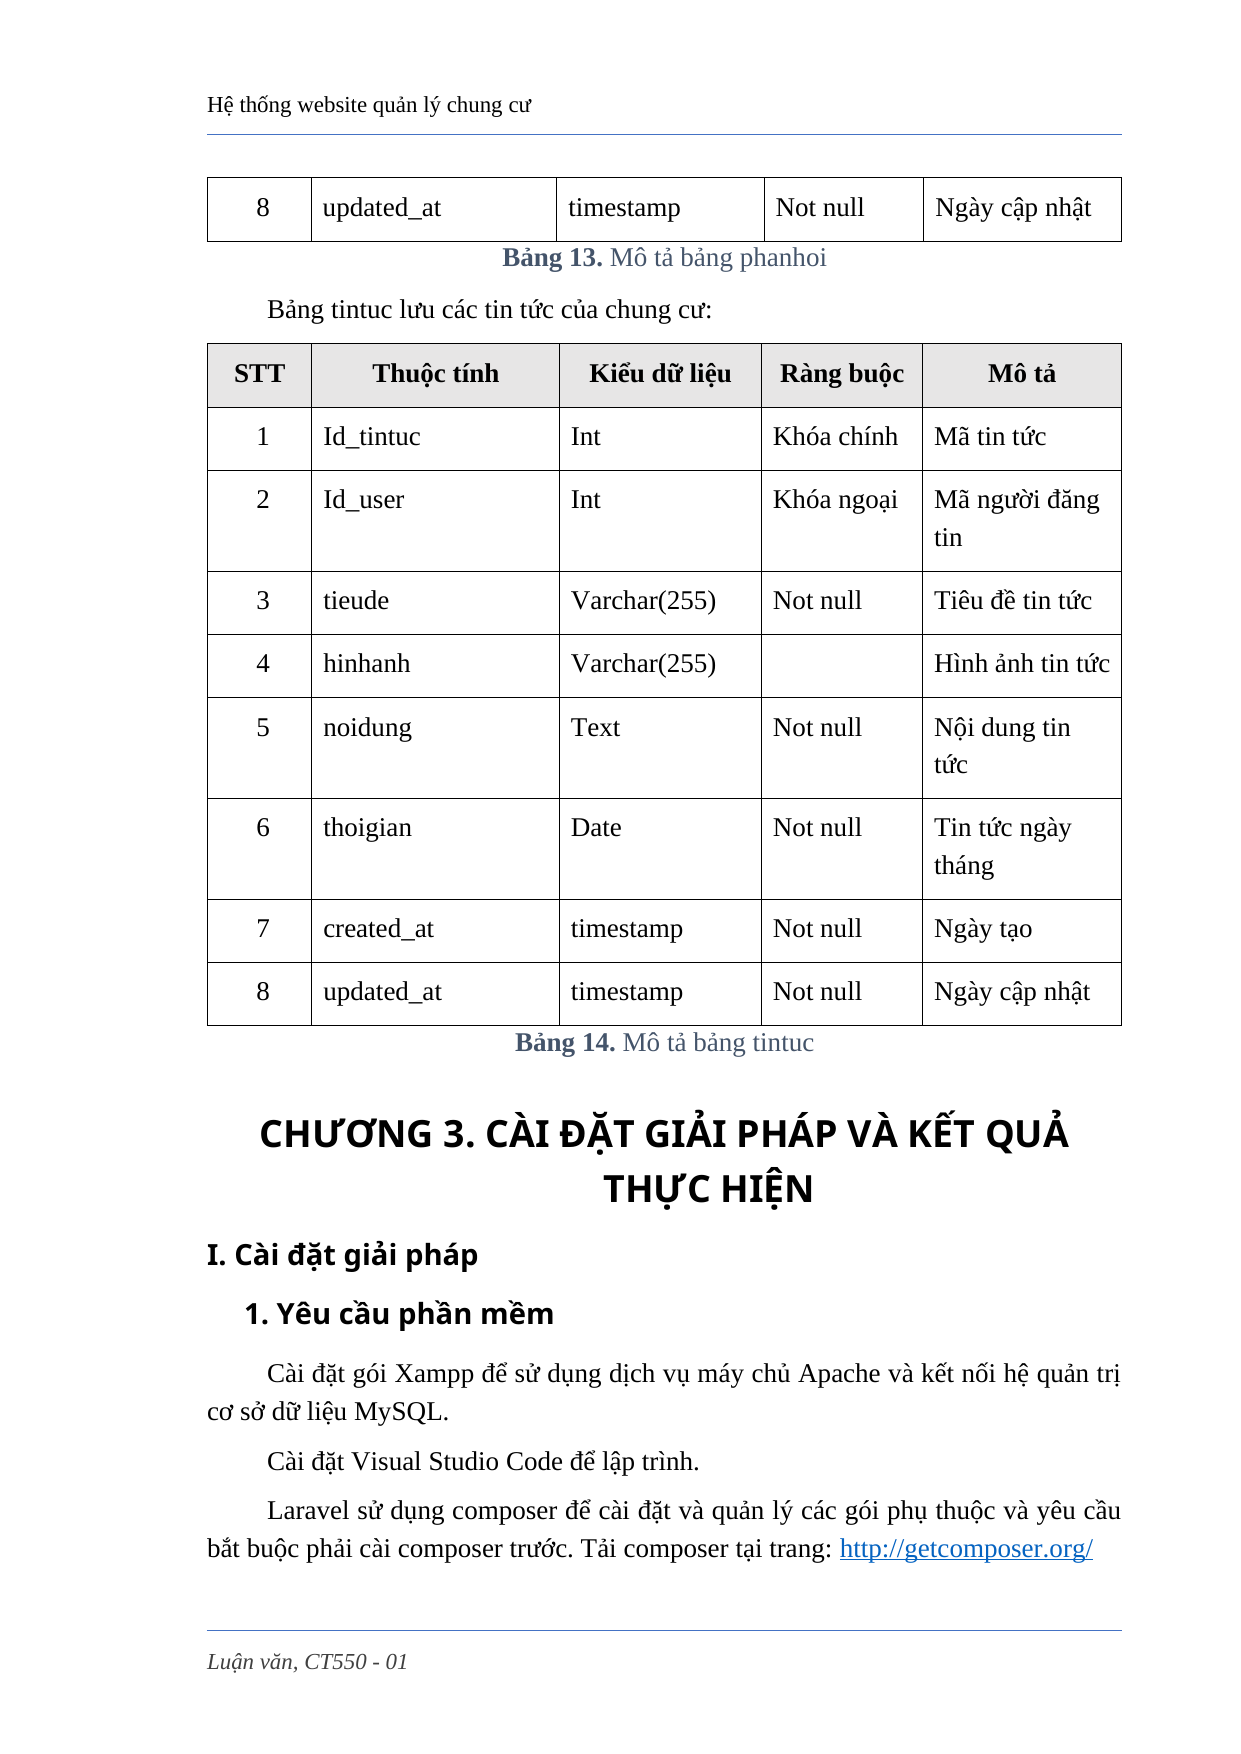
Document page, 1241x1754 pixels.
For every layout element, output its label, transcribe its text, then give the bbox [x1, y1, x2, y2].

table_cell Mã tin tức [923, 408, 1121, 470]
text Bảng 14. Mô tả bảng tintuc [207, 1026, 1122, 1057]
table_header Ràng buộc [762, 344, 922, 407]
table_cell [208, 408, 311, 470]
table_cell Nội dung tin tức [923, 698, 1121, 798]
table_cell Date [560, 799, 761, 898]
subtitle I. Cài đặt giải pháp [207, 1234, 1122, 1273]
table_cell Not null [762, 963, 922, 1025]
table_cell [208, 963, 311, 1025]
subtitle CHƯƠNG 3. CÀI ĐẶT GIẢI PHÁP VÀ KẾT QUẢ THỰC HIỆN [207, 1107, 1122, 1213]
table_cell [762, 635, 922, 697]
table_cell Id_user [312, 471, 559, 571]
table_cell [208, 178, 311, 241]
table_cell Not null [762, 698, 922, 798]
table_cell tieude [312, 572, 559, 634]
table_cell Ngày cập nhật [924, 178, 1121, 241]
table_cell [208, 635, 311, 697]
table_header STT [208, 344, 311, 407]
table_cell [208, 572, 311, 634]
text Bảng 13. Mô tả bảng phanhoi [207, 242, 1122, 273]
subtitle 1. Yêu cầu phần mềm [244, 1293, 1122, 1333]
table_cell Int [560, 471, 761, 571]
table_cell Tin tức ngày tháng [923, 799, 1121, 898]
table_cell Not null [762, 900, 922, 962]
text Cài đặt gói Xampp để sử dụng dịch vụ máy chủ Apache và kết nối hệ quản trị cơ sở dữ liệu MySQL. [207, 1358, 1122, 1426]
text Bảng tintuc lưu các tin tức của chung cư: [207, 293, 1122, 325]
text Laravel sử dụng composer để cài đặt và quản lý các gói phụ thuộc và yêu cầu bắt buộc phải cài composer trước. Tải composer tại trang: http://getcomposer.org/ [207, 1494, 1122, 1563]
table_cell Tiêu đề tin tức [923, 572, 1121, 634]
table_cell updated_at [312, 178, 556, 241]
table_cell Not null [765, 178, 923, 241]
table_cell [208, 698, 311, 798]
table_cell [208, 799, 311, 898]
table_cell Not null [762, 799, 922, 898]
table_cell Id_tintuc [312, 408, 559, 470]
table_cell [208, 900, 311, 962]
table_header Thuộc tính [312, 344, 559, 407]
text Cài đặt Visual Studio Code để lập trình. [207, 1445, 1122, 1476]
table_cell Text [560, 698, 761, 798]
table_cell Ngày tạo [923, 900, 1121, 962]
table_cell Varchar(255) [560, 572, 761, 634]
table_cell hinhanh [312, 635, 559, 697]
table_cell created_at [312, 900, 559, 962]
table_header Kiểu dữ liệu [560, 344, 761, 407]
table_cell Mã người đăng tin [923, 471, 1121, 571]
table_cell Int [560, 408, 761, 470]
table_header Mô tả [923, 344, 1121, 407]
table_cell Varchar(255) [560, 635, 761, 697]
table_cell timestamp [557, 178, 764, 241]
table_cell Khóa ngoại [762, 471, 922, 571]
table_cell timestamp [560, 900, 761, 962]
table_cell timestamp [560, 963, 761, 1025]
table_cell Not null [762, 572, 922, 634]
table_cell updated_at [312, 963, 559, 1025]
table_cell Khóa chính [762, 408, 922, 470]
table_cell [208, 471, 311, 571]
table_cell Ngày cập nhật [923, 963, 1121, 1025]
table_cell thoigian [312, 799, 559, 898]
table_cell Hình ảnh tin tức [923, 635, 1121, 697]
table_cell noidung [312, 698, 559, 798]
